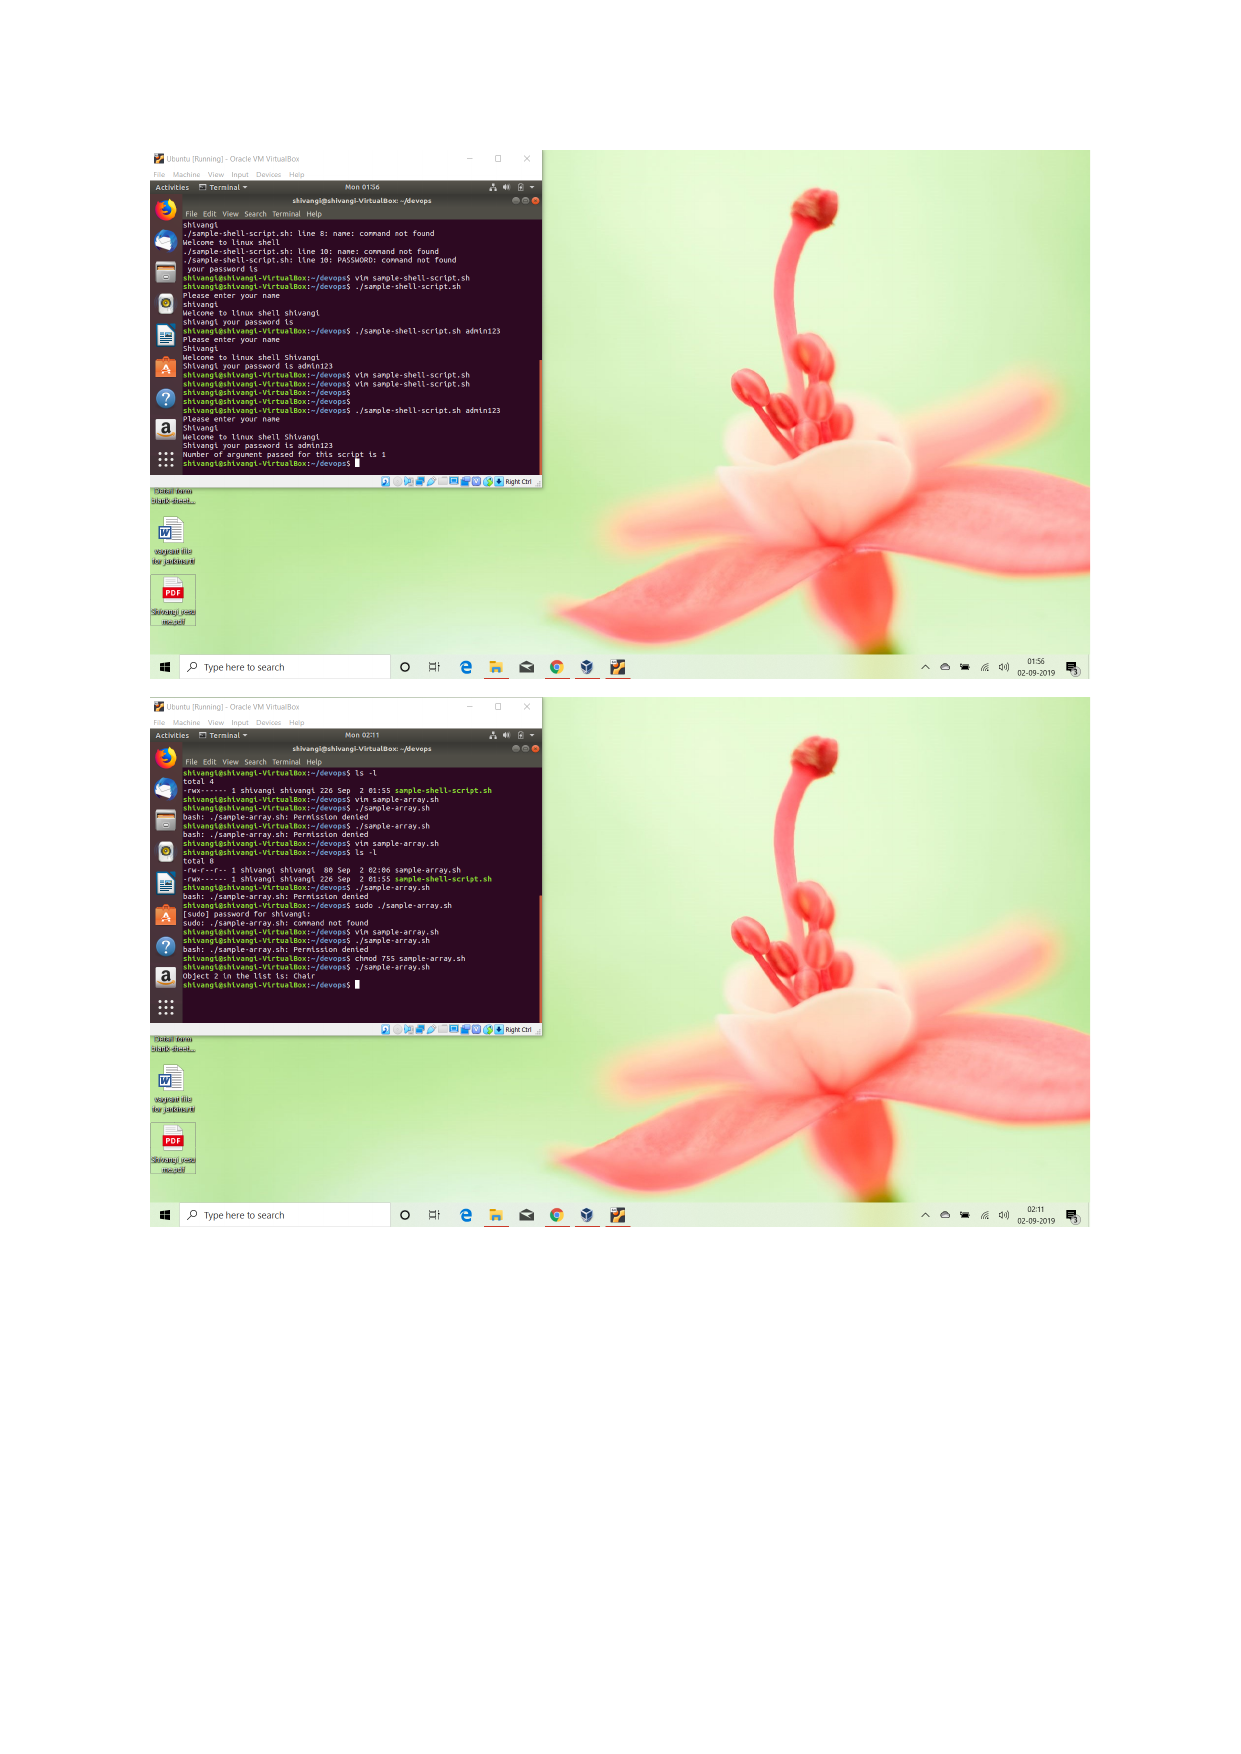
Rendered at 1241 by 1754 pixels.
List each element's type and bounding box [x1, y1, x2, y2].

picture [150, 697, 1091, 1227]
picture [150, 150, 1091, 679]
